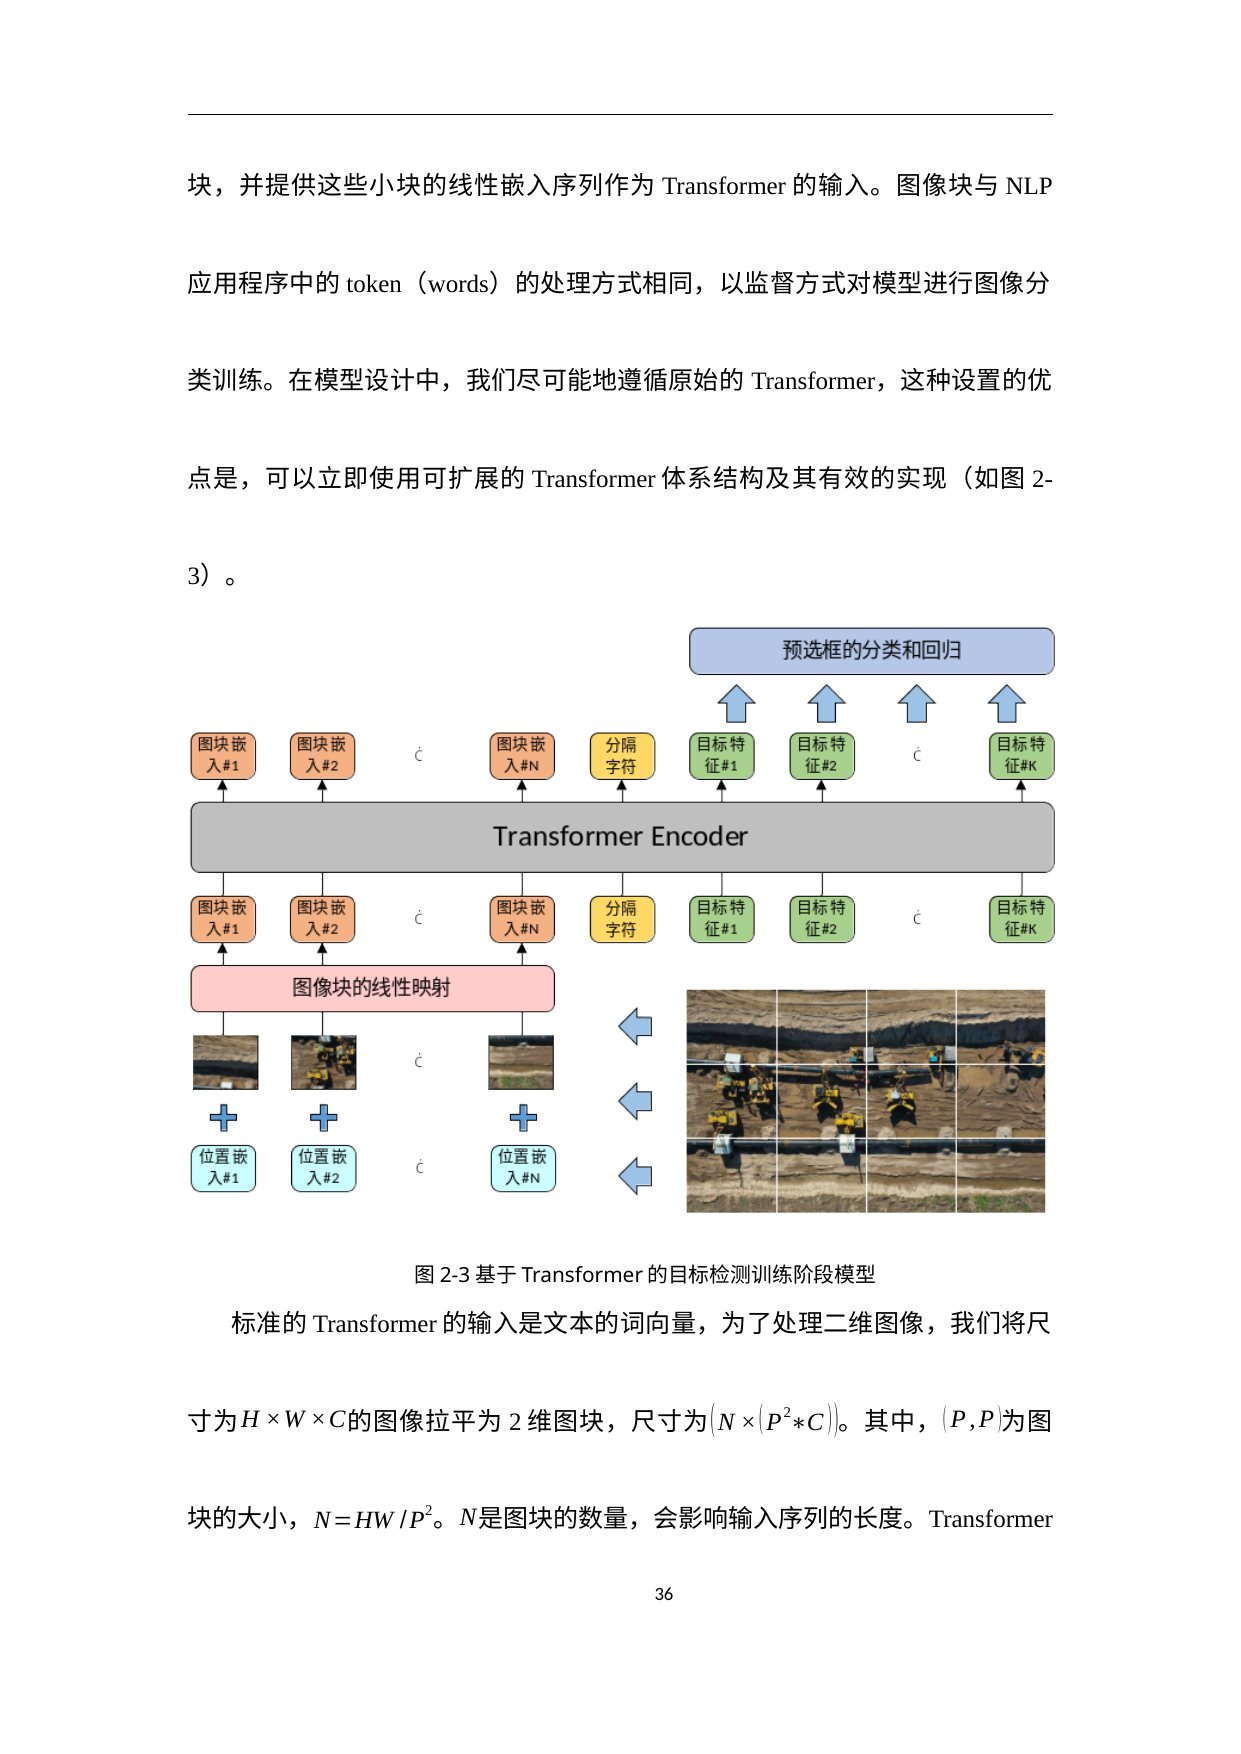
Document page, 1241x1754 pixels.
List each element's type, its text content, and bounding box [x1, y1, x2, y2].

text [187, 1289, 1053, 1549]
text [187, 151, 1053, 606]
text 图 2-3 基于Transformer的目标检测训练阶段模型 [187, 1257, 1053, 1289]
